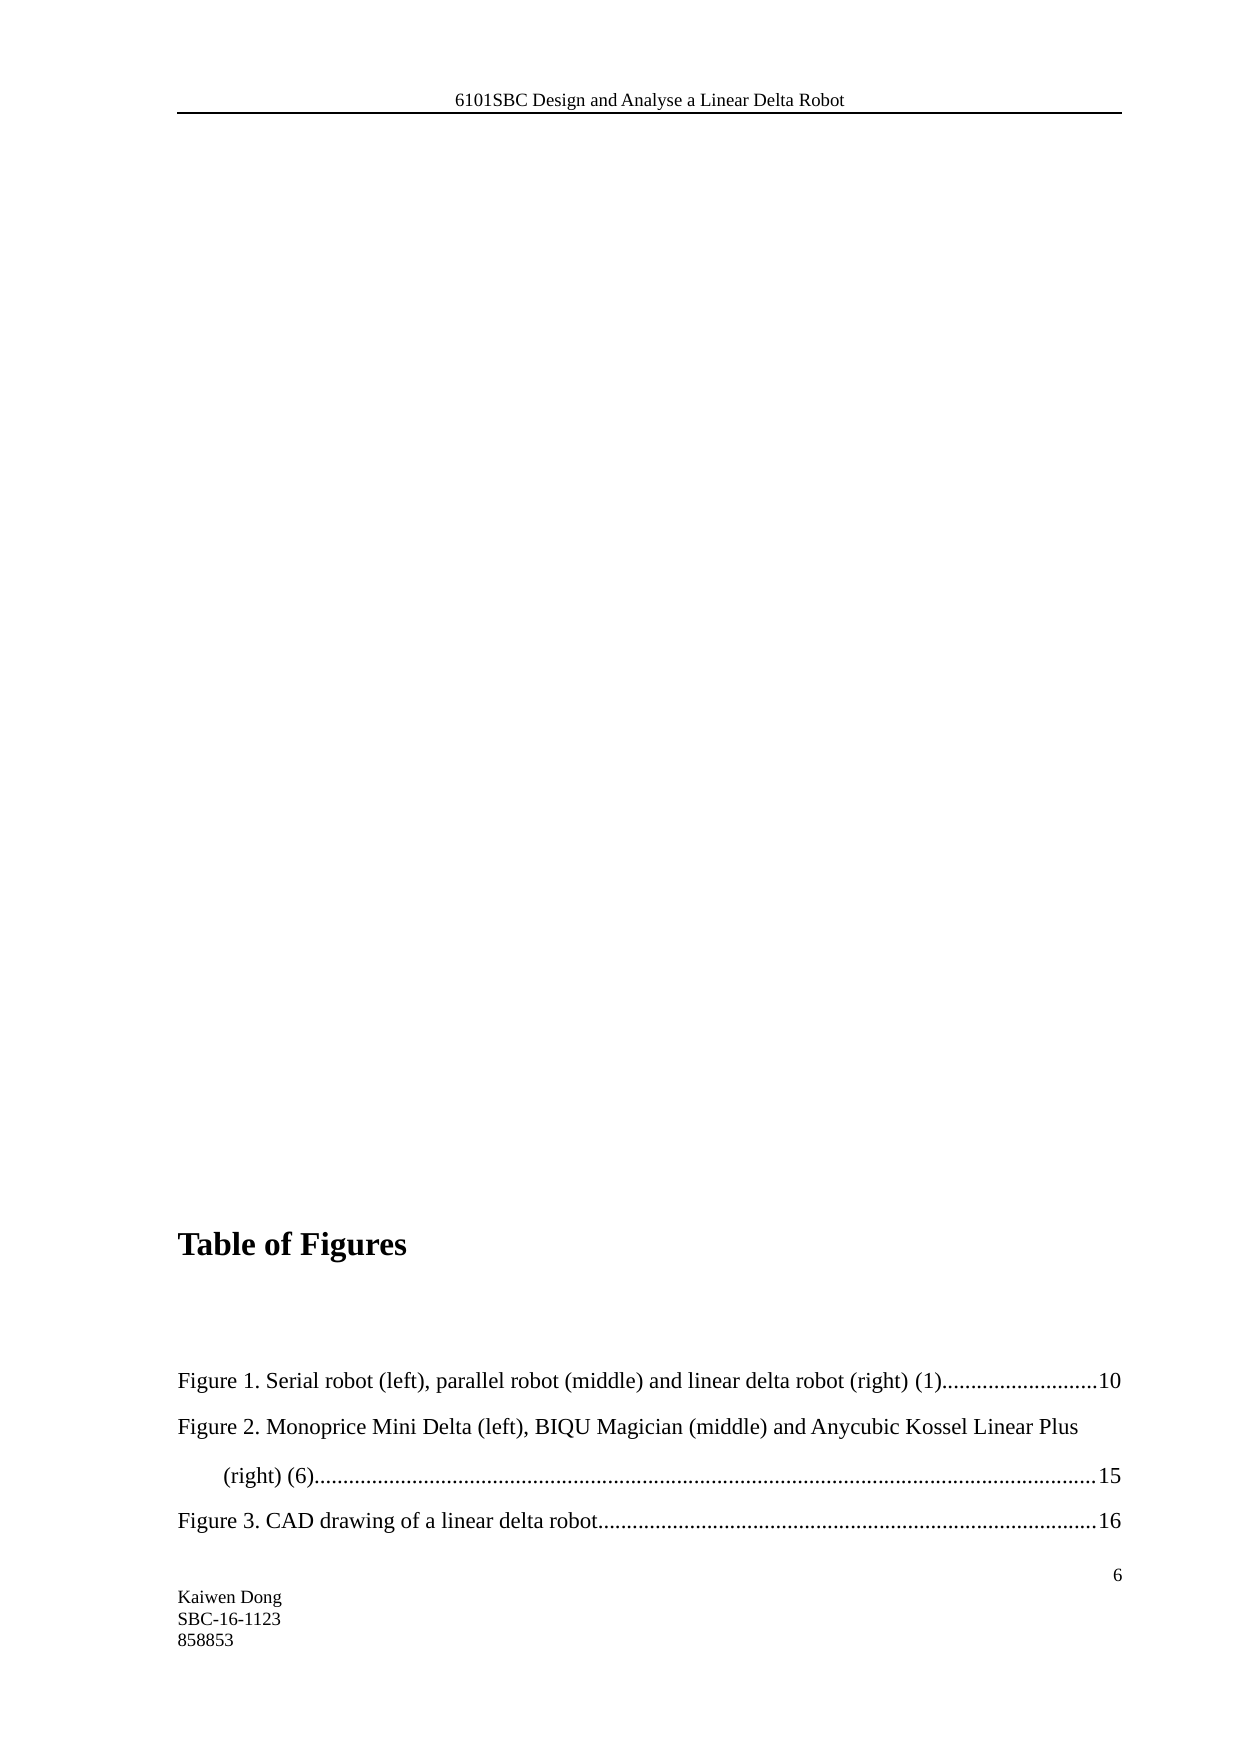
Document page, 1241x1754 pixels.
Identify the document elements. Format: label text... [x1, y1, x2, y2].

text Figure 3. CAD drawing of a linear delta robot 16 [177, 1504, 1122, 1537]
text Figure 1. Serial robot (left), parallel robot (middle) and linear delta robot (right) (1) 10 [177, 1364, 1122, 1397]
text Figure 2. Monoprice Mini Delta (left), BIQU Magician (middle) and Anycubic Kossel Linear Plus (right) (6) 15 [177, 1410, 1122, 1491]
subtitle Table of Figures [177, 1211, 1122, 1276]
